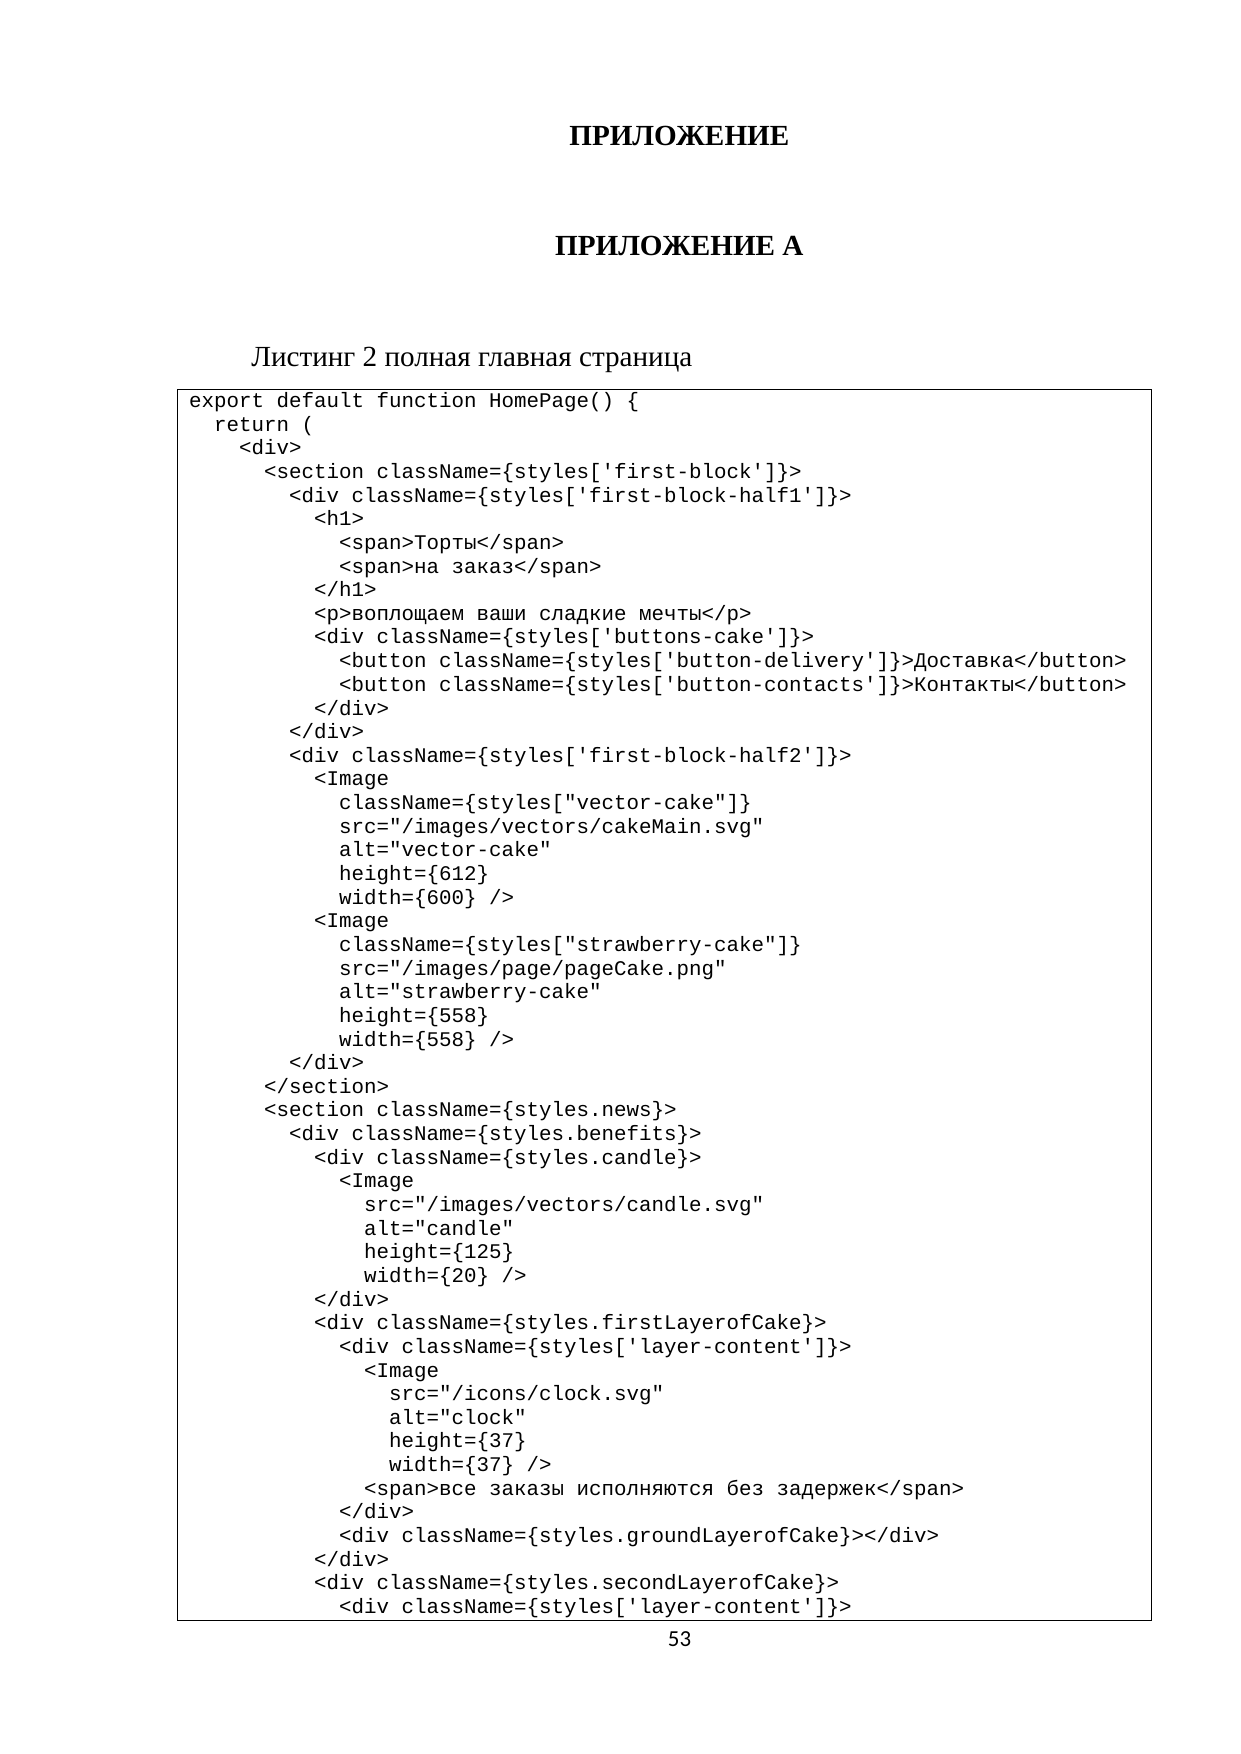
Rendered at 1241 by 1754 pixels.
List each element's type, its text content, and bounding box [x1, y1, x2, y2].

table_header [178, 390, 1151, 1620]
subtitle ПРИЛОЖЕНИЕ [177, 118, 1181, 152]
text ПРИЛОЖЕНИЕ А [177, 228, 1181, 262]
text Листинг 2 полная главная страница [177, 339, 1181, 372]
